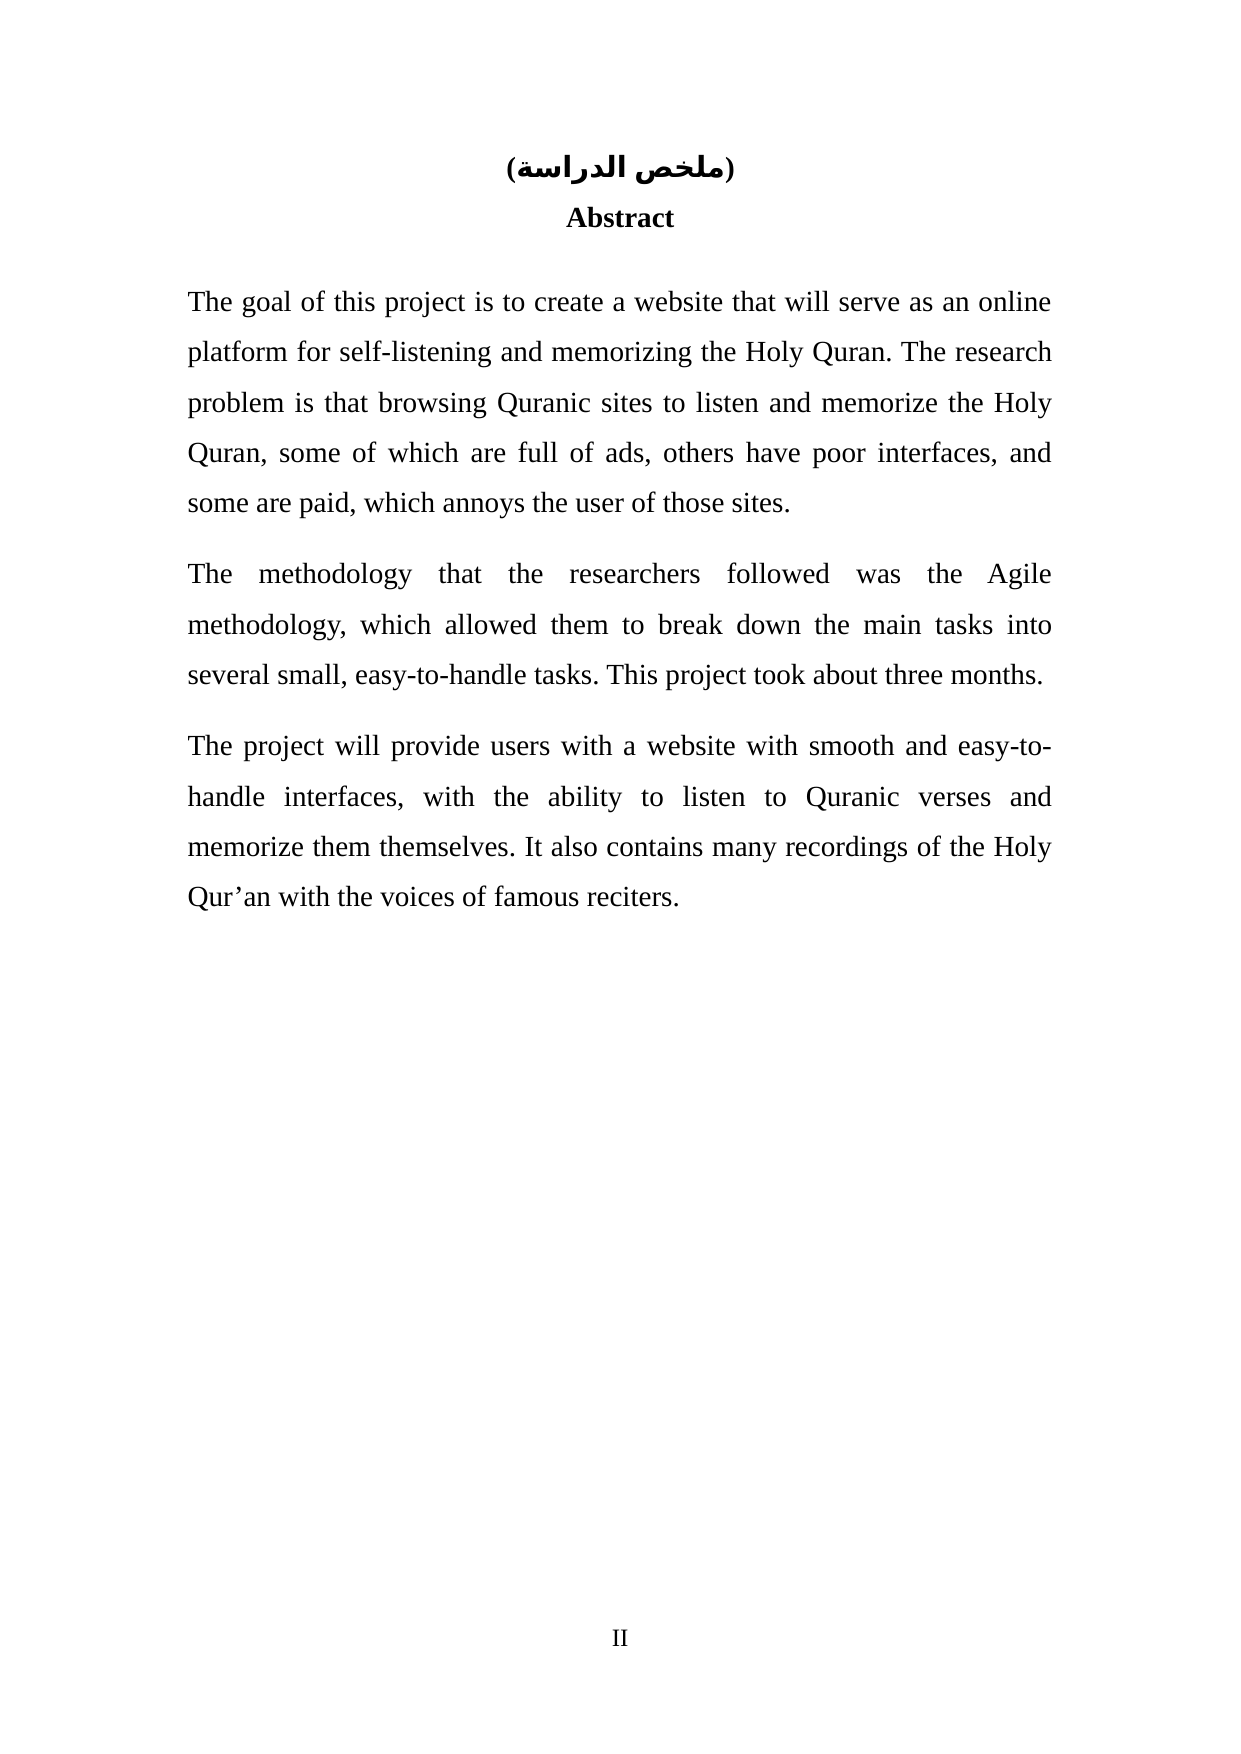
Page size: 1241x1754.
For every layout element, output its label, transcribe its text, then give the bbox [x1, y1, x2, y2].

text The methodology that the researchers followed was the Agile methodology, which allowed them to break down the main tasks into several small, easy-to-handle tasks. This project took about three months. [187, 557, 1053, 691]
text The goal of this project is to create a website that will serve as an online platform for self-listening and memorizing the Holy Quran. The research problem is that browsing Quranic sites to listen and memorize the Holy Quran, some of which are full of ads, others have poor interfaces, and some are paid, which annoys the user of those sites. [187, 284, 1053, 519]
text The project will provide users with a website with smooth and easy-to-handle interfaces, with the ability to listen to Quranic verses and memorize them themselves. It also contains many recordings of the Holy Qur’an with the voices of famous reciters. [187, 728, 1053, 913]
text Abstract [187, 200, 1053, 234]
text (ملخص الدراسة) [187, 150, 1053, 183]
